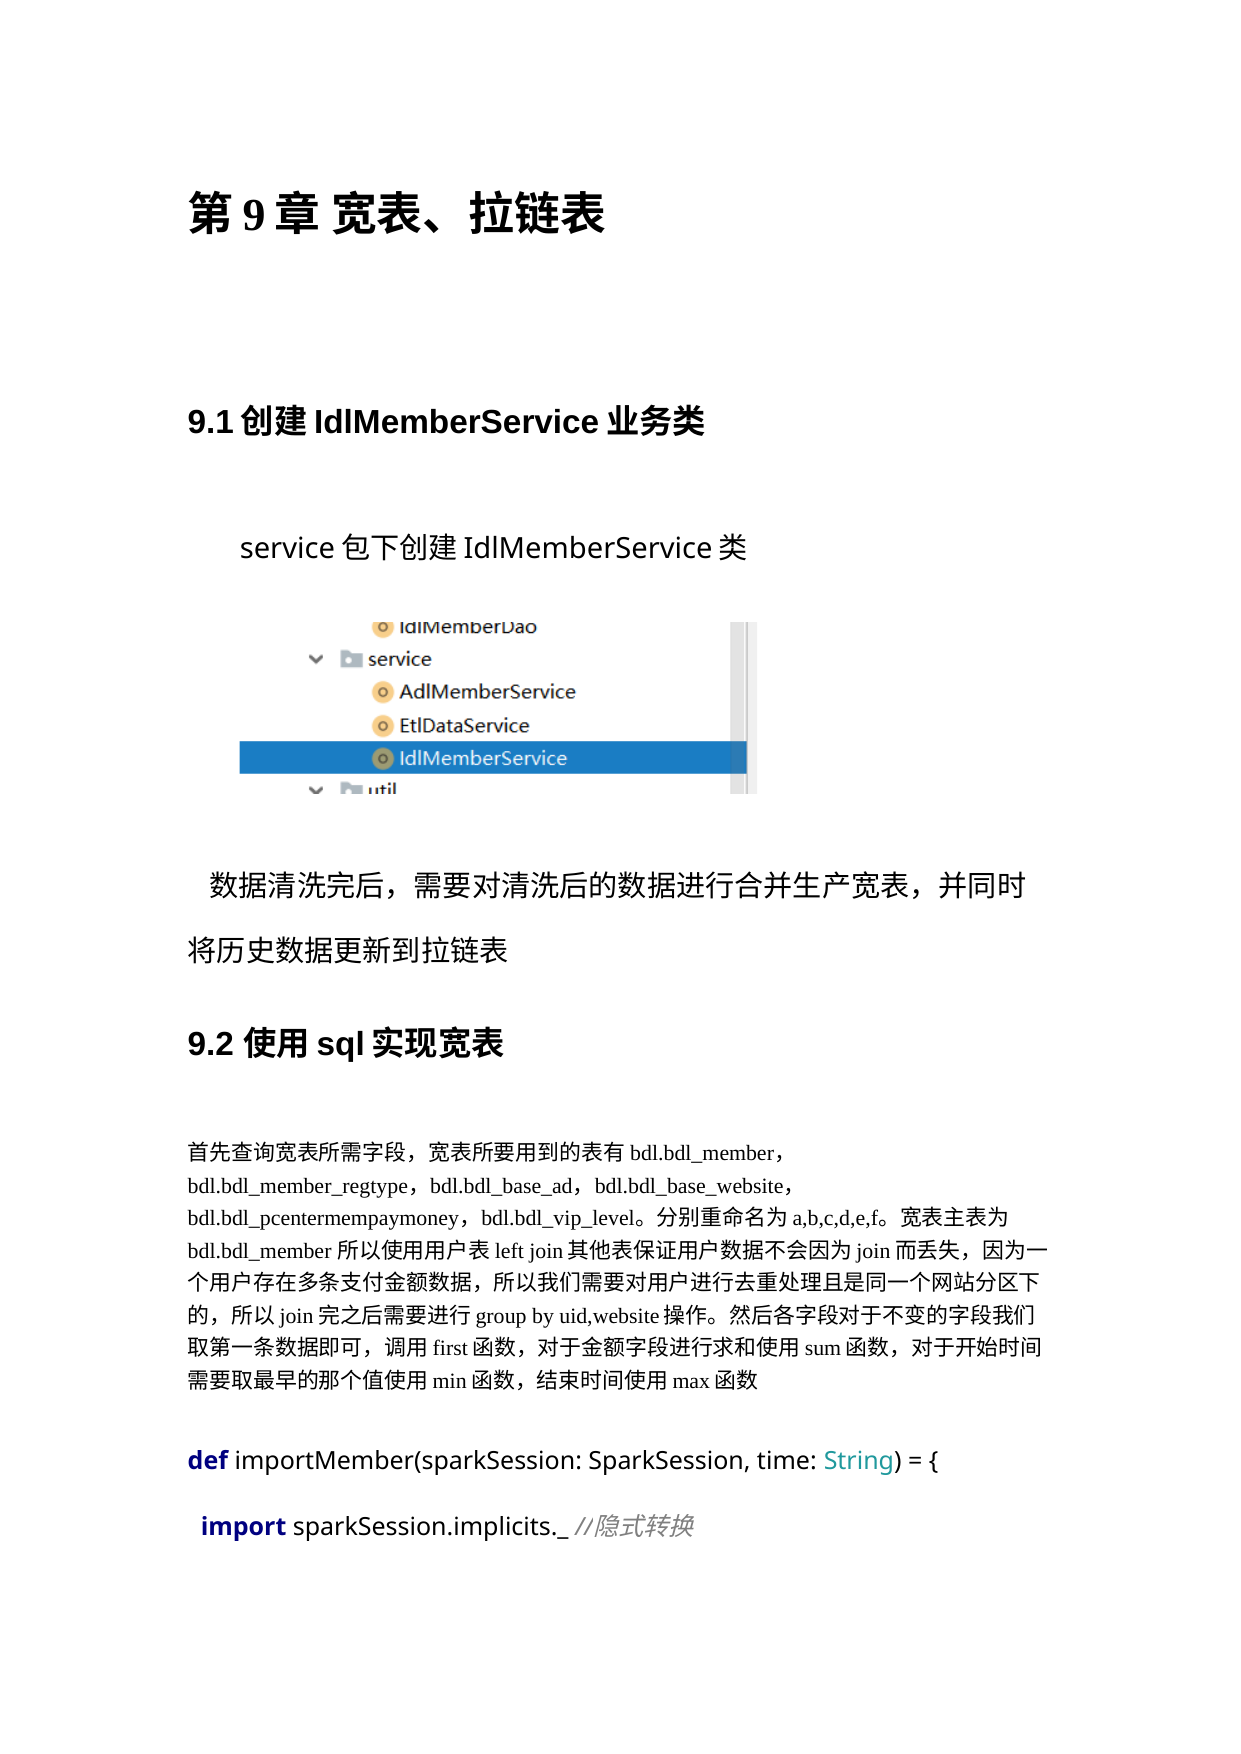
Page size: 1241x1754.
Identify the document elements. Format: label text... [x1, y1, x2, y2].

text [187, 1427, 1053, 1557]
subtitle 9.2 使用sql实现宽表 [187, 1008, 1053, 1073]
subtitle 9.1创建IdlMemberService业务类 [187, 387, 1053, 452]
subtitle 第9章 宽表、拉链表 [187, 162, 1053, 259]
text bdl.bdl_pcentermempaymoney，bdl.bdl_vip_level。分别重命名为a,b,c,d,e,f。宽表主表为bdl.bdl_member 所以使用用户表left join其他表保证用户数据不会因为join而丢失，因为一个用户存在多条支付金额数据，所以我们需要对用户进行去重处理且是同一个网站分区下的，所以join完之后需要进行group by uid,website操作。然后各字段对于不变的字段我们取第一条数据即可，调用first函数，对于金额字段进行求和使用sum函数，对于开始时间需要取最早的那个值使用min函数，结束时间使用max函数 [187, 1200, 1053, 1395]
text bdl.bdl_member_regtype，bdl.bdl_base_ad，bdl.bdl_base_website， [187, 1167, 1053, 1200]
text 首先查询宽表所需字段，宽表所要用到的表有 bdl.bdl_member， [187, 1135, 1053, 1167]
text 数据清洗完后，需要对清洗后的数据进行合并生产宽表，并同时将历史数据更新到拉链表 [187, 851, 1053, 981]
picture [239, 622, 758, 794]
text service包下创建IdlMemberService类 [187, 513, 1053, 578]
